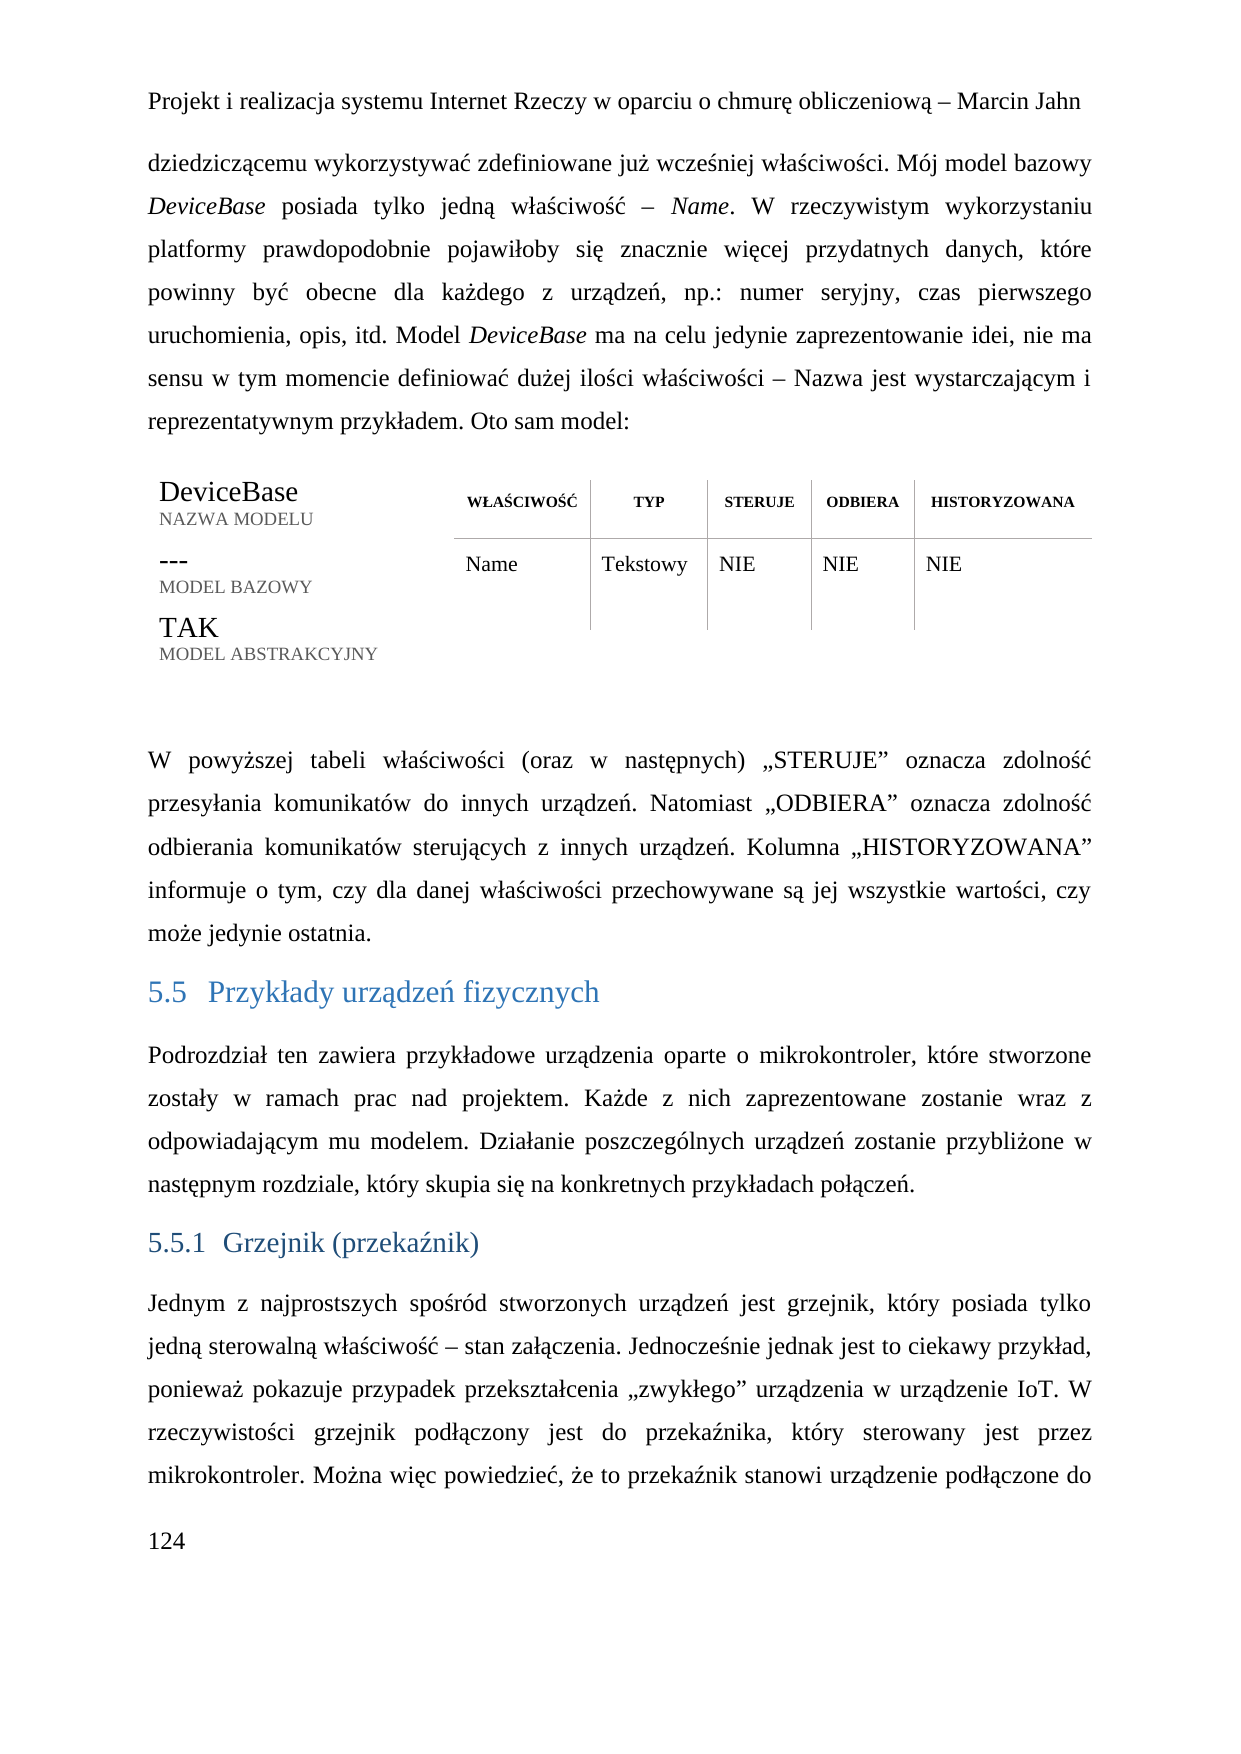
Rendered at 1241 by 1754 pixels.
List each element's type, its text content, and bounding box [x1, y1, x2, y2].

text W powyższej tabeli właściwości (oraz w następnych) „STERUJE” oznacza zdolność przesyłania komunikatów do innych urządzeń. Natomiast „ODBIERA” oznacza zdolność odbierania komunikatów sterujących z innych urządzeń. Kolumna „HISTORYZOWANA” informuje o tym, czy dla danej właściwości przechowywane są jej wszystkie wartości, czy może jedynie ostatnia. [148, 745, 1093, 947]
subtitle Grzejnik (przekaźnik) [148, 1225, 1093, 1258]
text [148, 1288, 1093, 1489]
table_header [443, 462, 1093, 677]
text Podrozdział ten zawiera przykładowe urządzenia oparte o mikrokontroler, które stworzone zostały w ramach prac nad projektem. Każde z nich zaprezentowane zostanie wraz z odpowiadającym mu modelem. Działanie poszczególnych urządzeń zostanie przybliżone w następnym rozdziale, który skupia się na konkretnych przykładach połączeń. [148, 1040, 1093, 1198]
table_header DeviceBase NAZWA MODELU --- MODEL BAZOWY TAK MODEL ABSTRAKCYJNY [148, 462, 443, 677]
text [148, 148, 1093, 435]
subtitle Przykłady urządzeń fizycznych [148, 973, 1093, 1009]
